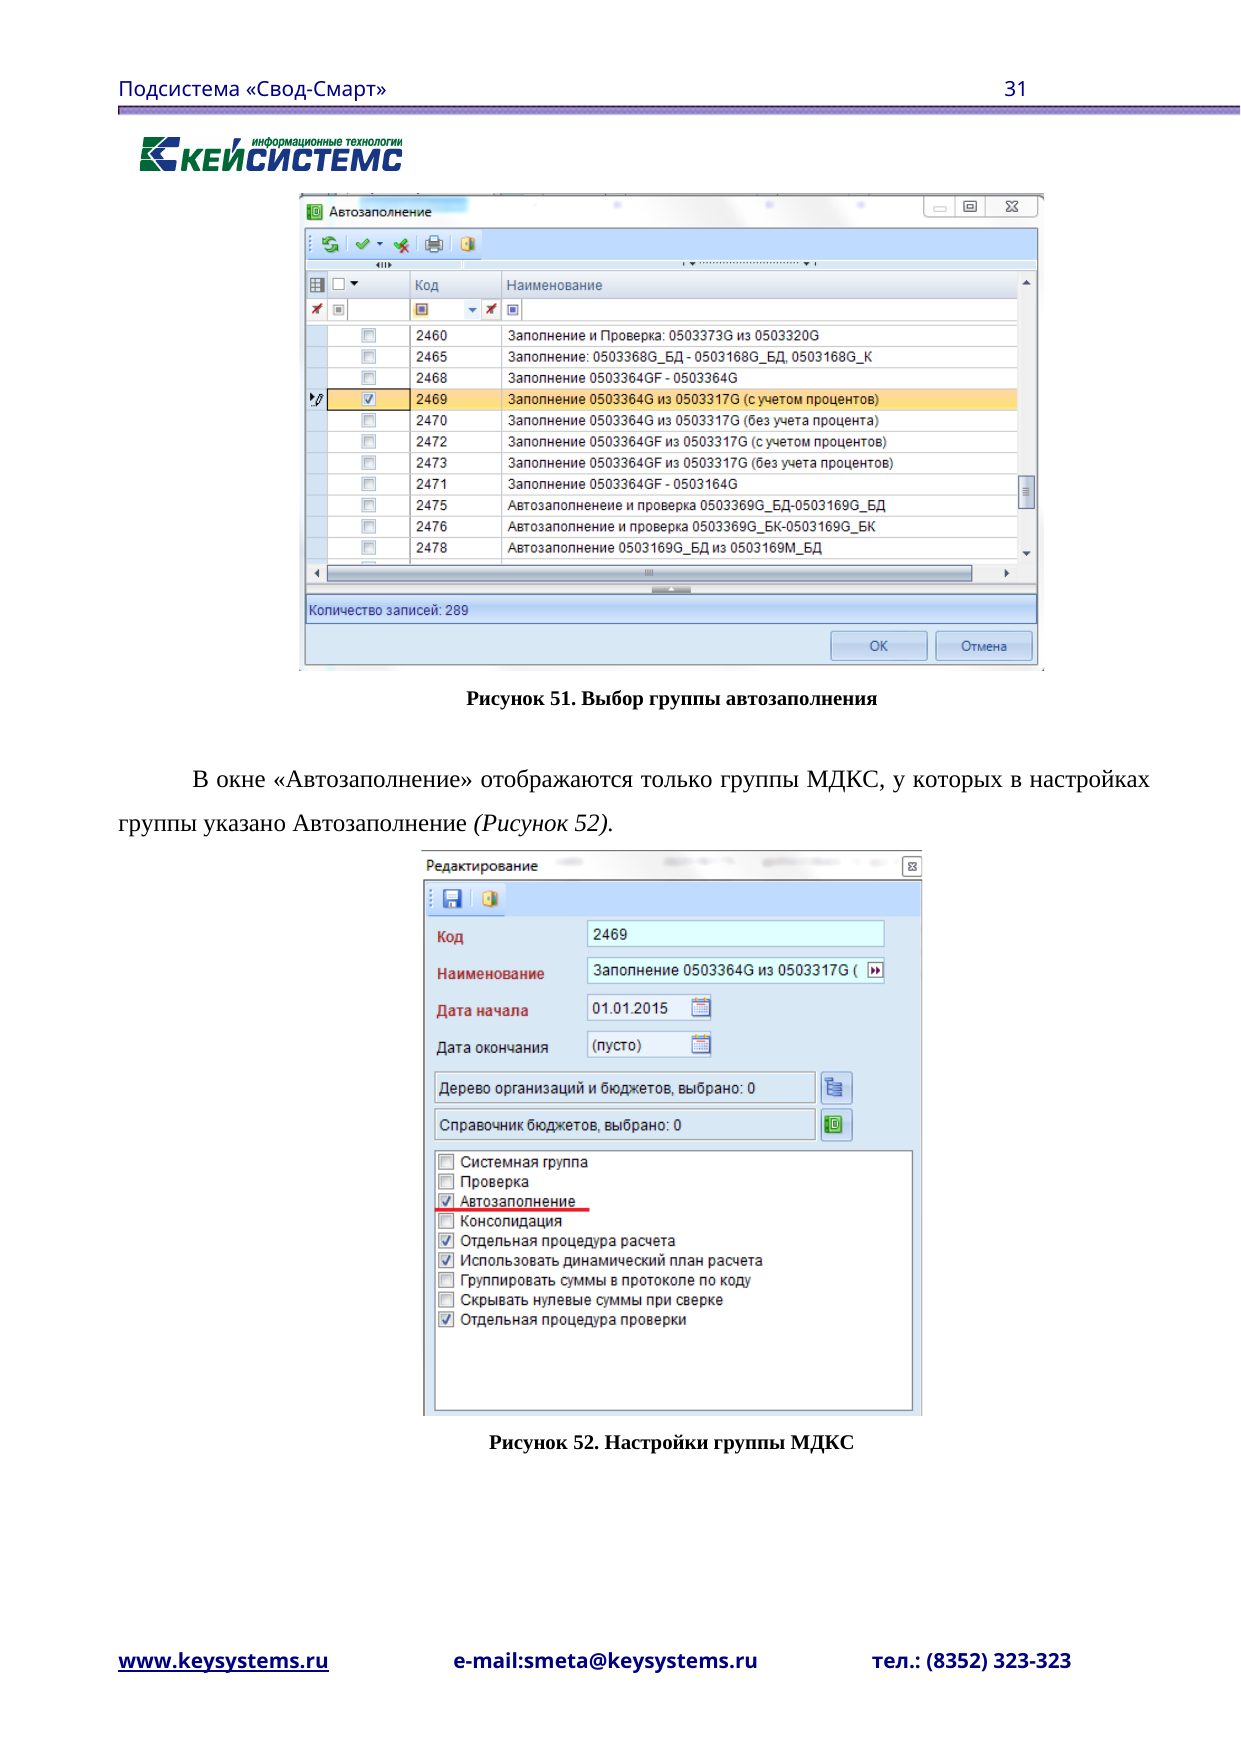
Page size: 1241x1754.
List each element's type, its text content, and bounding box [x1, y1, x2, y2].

picture [139, 137, 403, 171]
picture [299, 193, 1045, 671]
text В окне «Автозаполнение» отображаются только группы МДКС, у которых в настройках группы указано Автозаполнение (Рисунок 52). [118, 764, 1152, 836]
picture [421, 850, 923, 1416]
text Рисунок 51. Выбор группы автозаполнения [118, 685, 1152, 709]
picture [118, 102, 1241, 121]
text Рисунок 52. Настройки группы МДКС [118, 1430, 1152, 1454]
